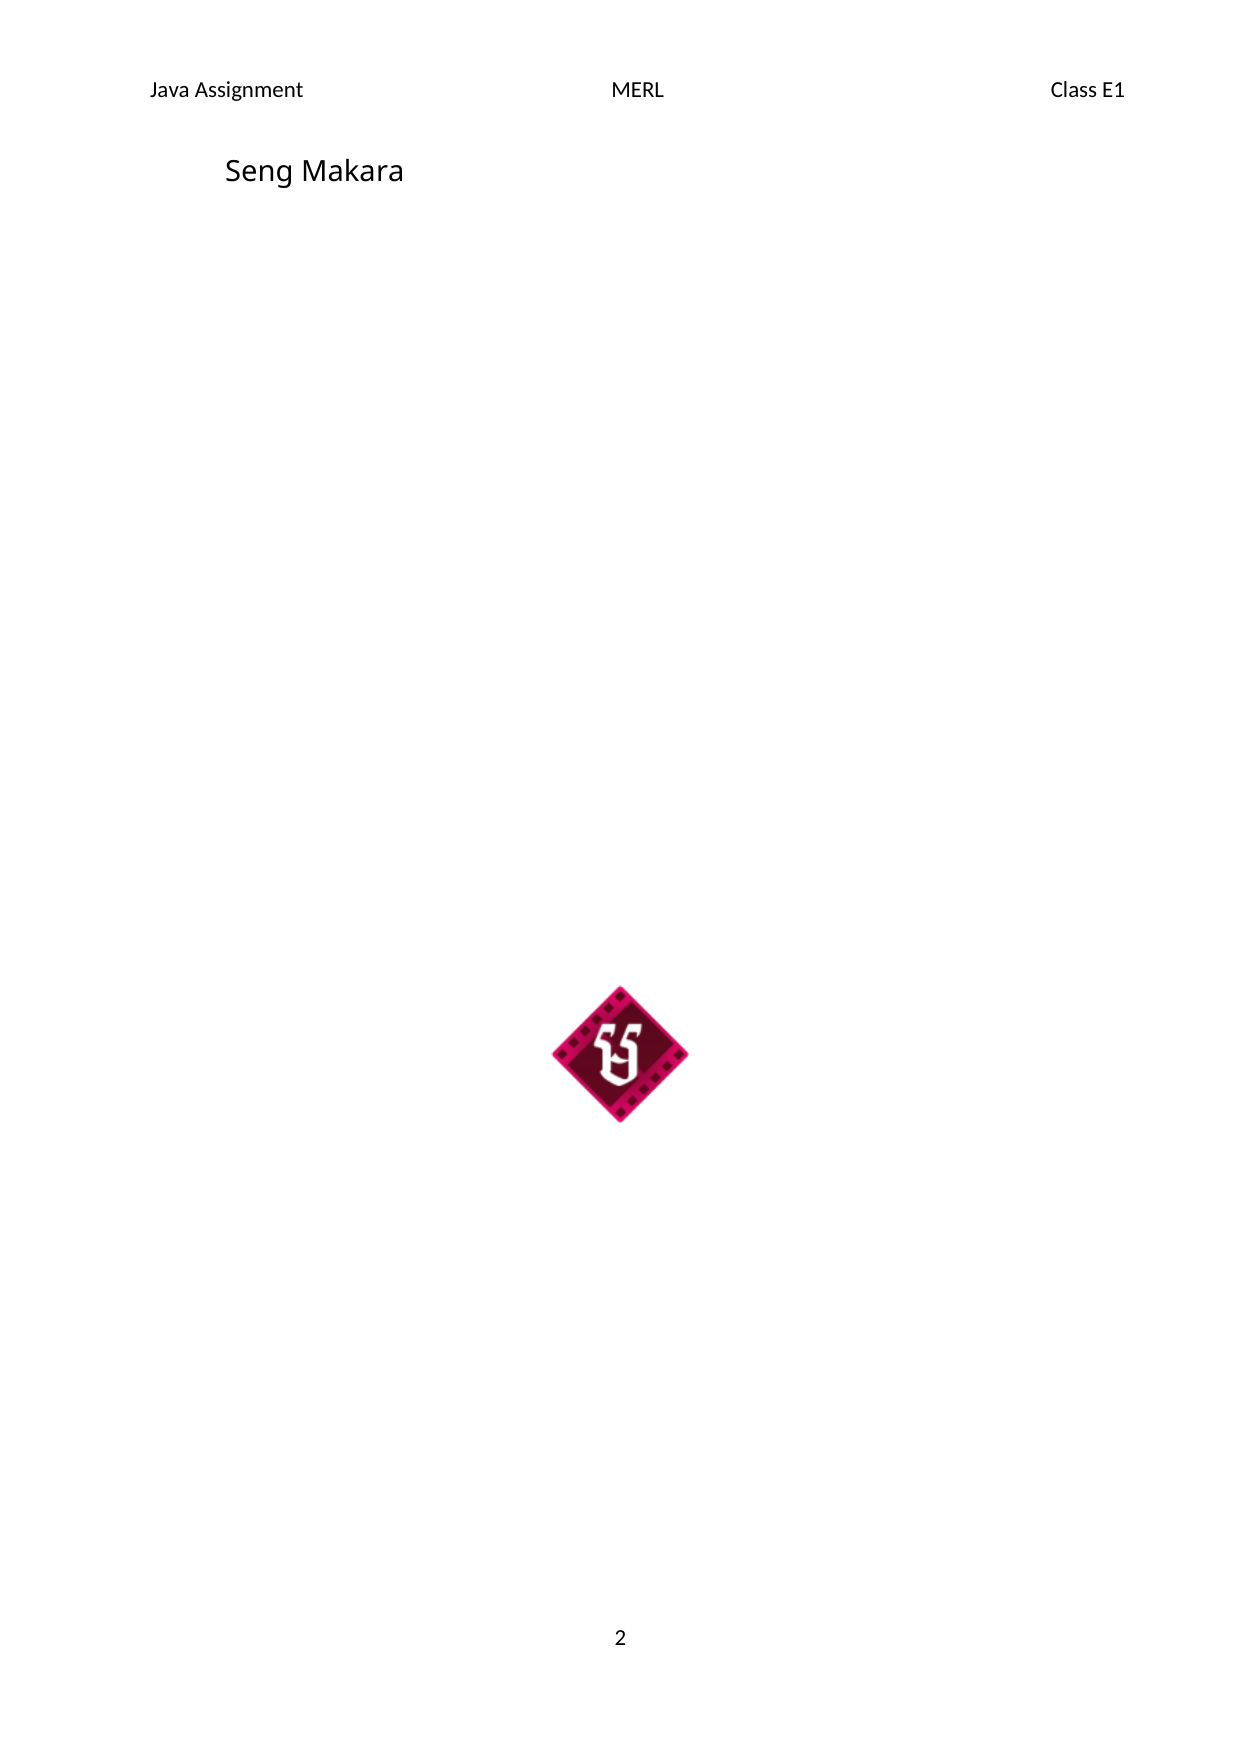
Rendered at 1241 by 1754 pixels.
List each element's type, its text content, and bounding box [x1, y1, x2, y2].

text Seng Makara [150, 150, 1090, 190]
picture [545, 979, 695, 1130]
